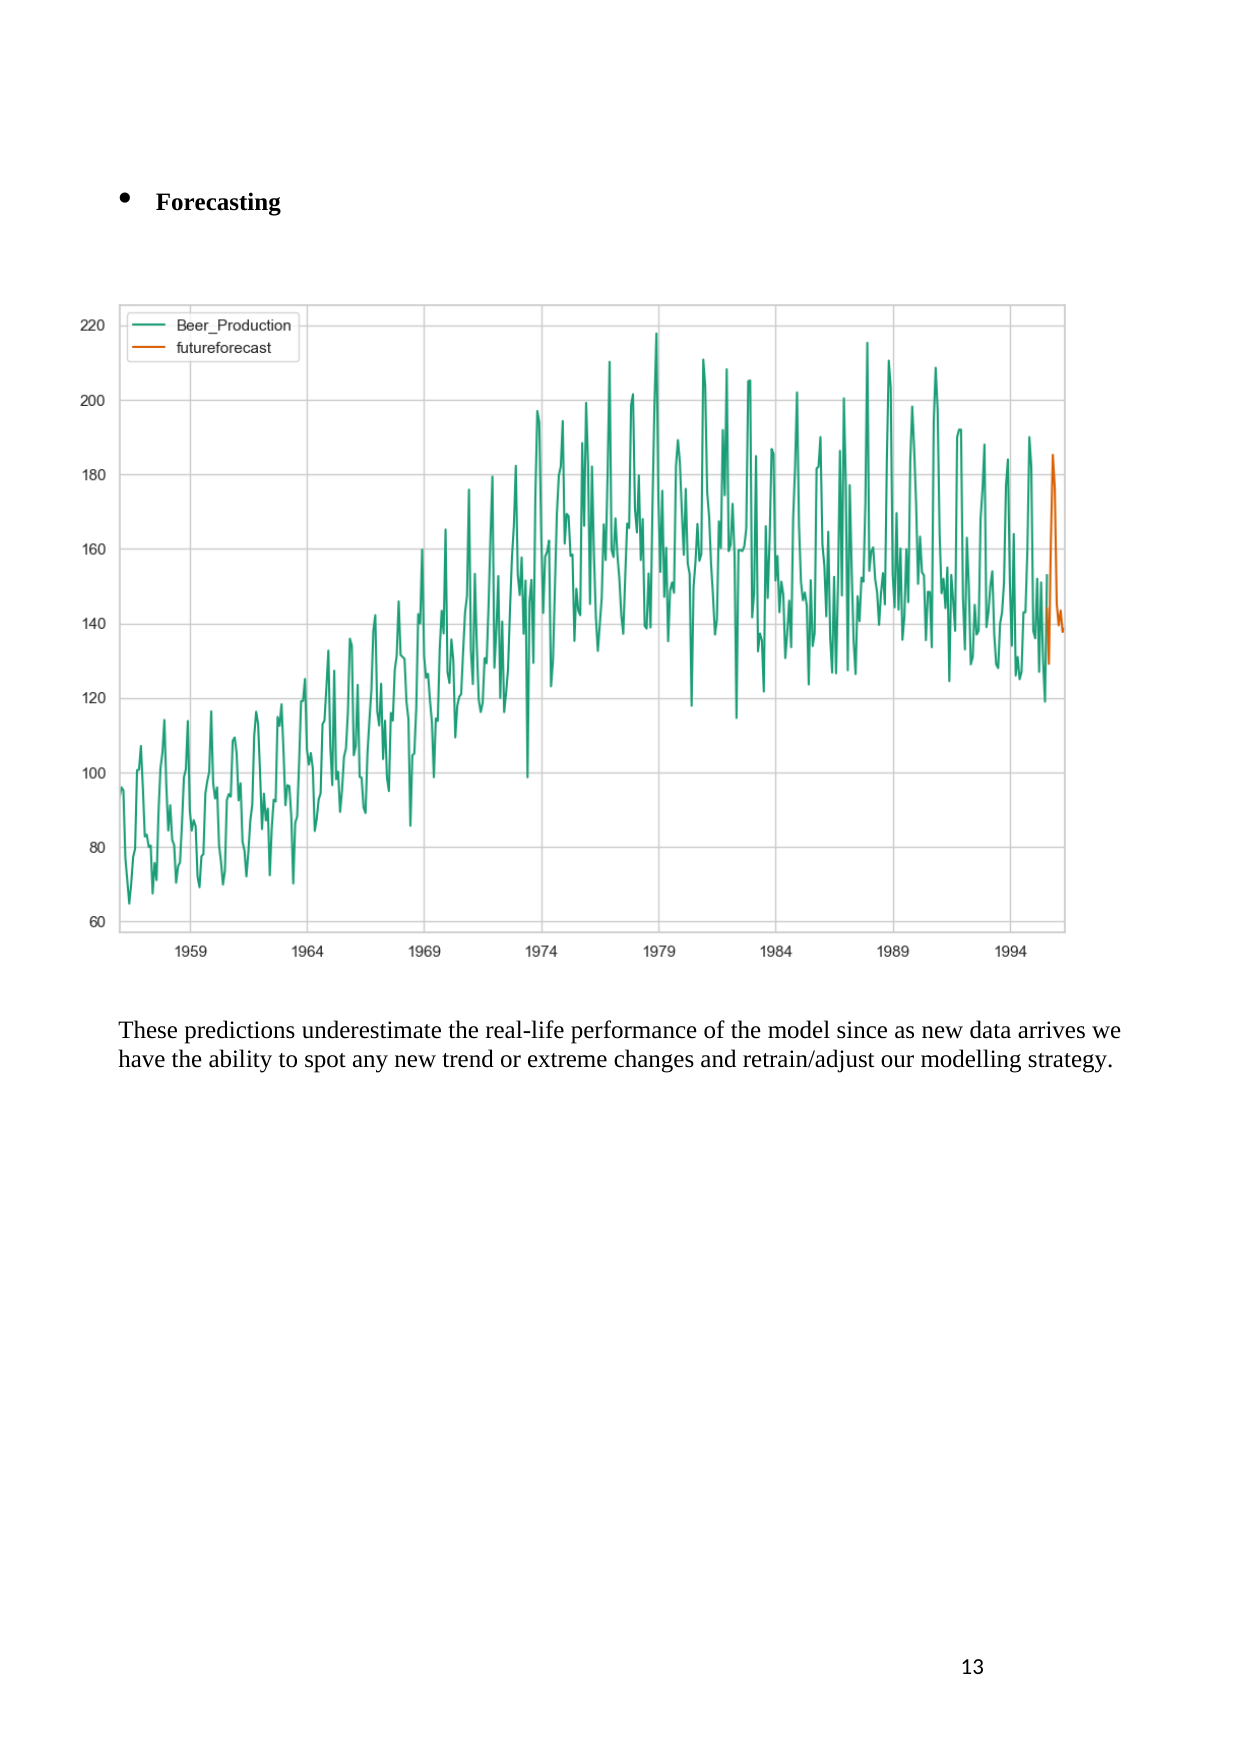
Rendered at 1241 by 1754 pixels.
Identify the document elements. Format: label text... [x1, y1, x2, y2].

list Forecasting [118, 176, 1122, 219]
picture [72, 297, 1070, 967]
